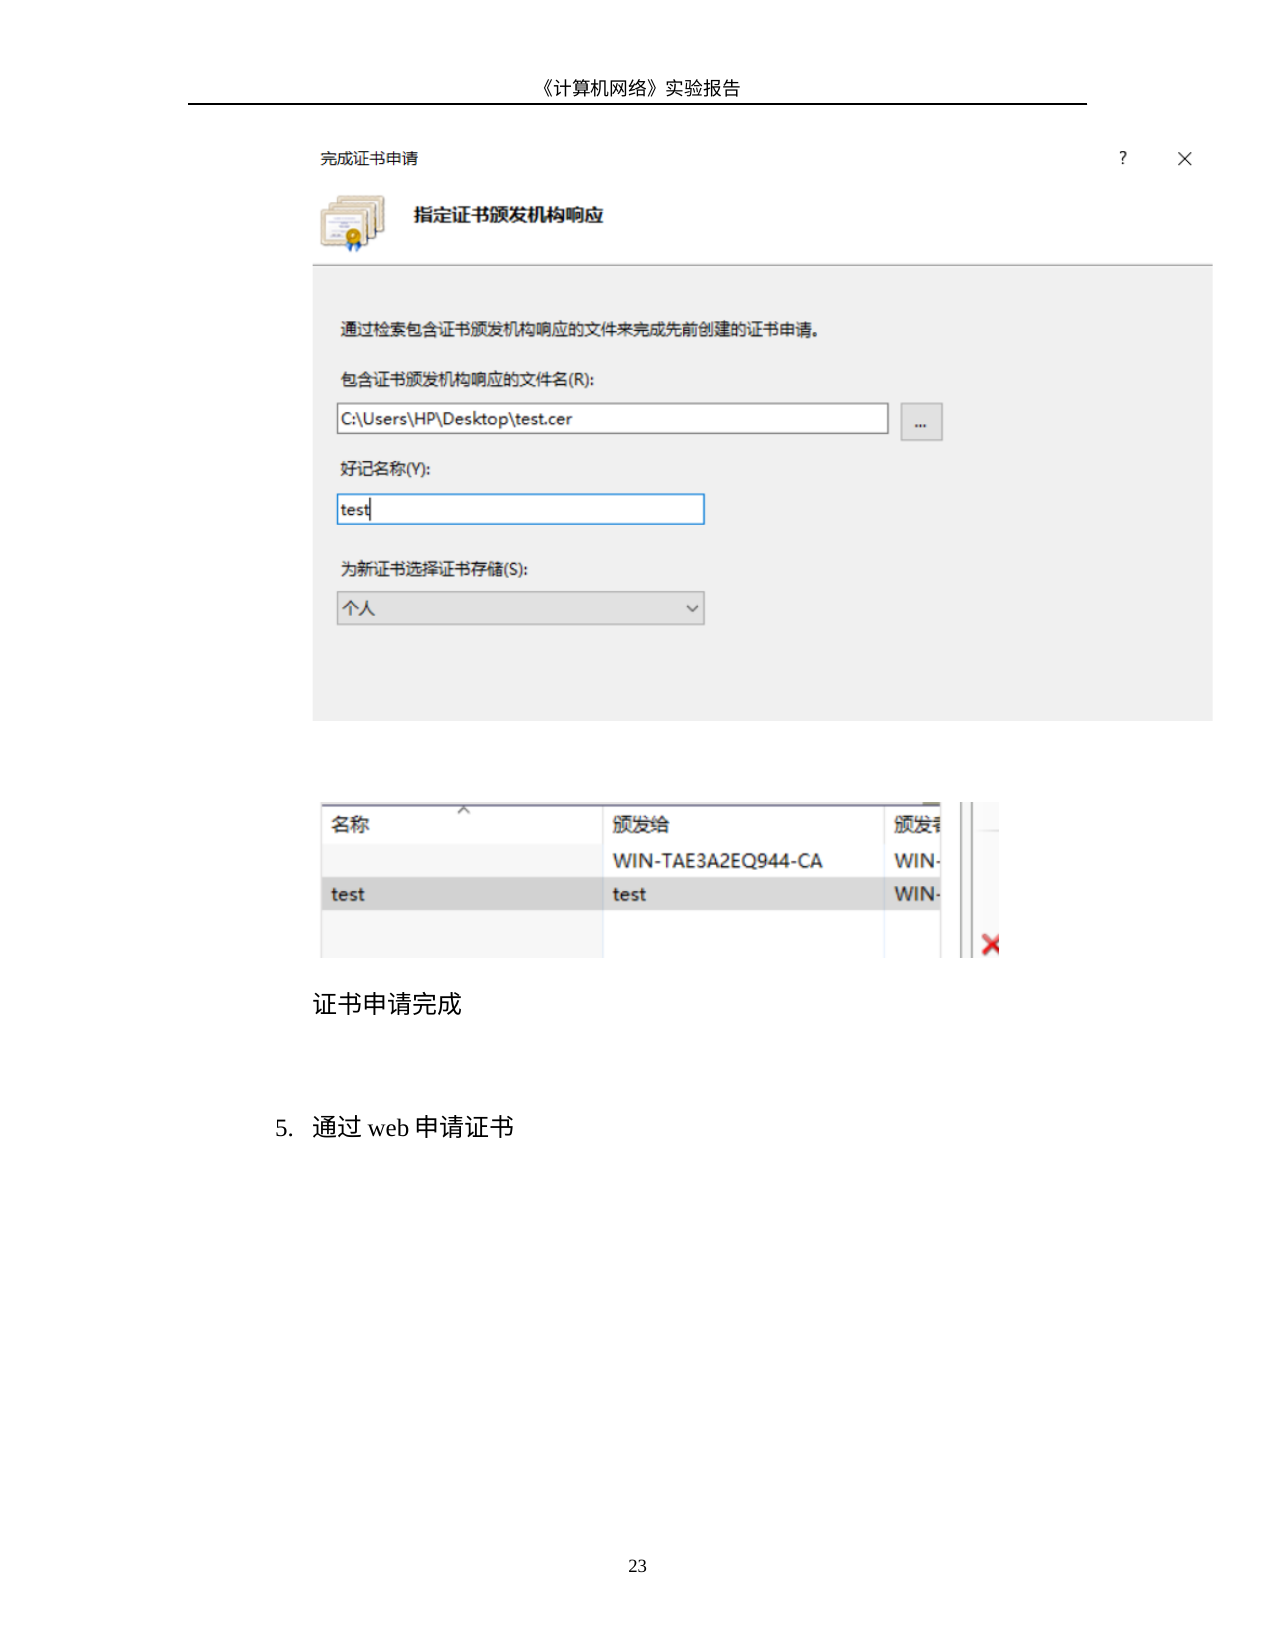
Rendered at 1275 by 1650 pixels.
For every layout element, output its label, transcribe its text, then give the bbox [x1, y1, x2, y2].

list 通过web申请证书 [275, 1107, 1087, 1143]
picture [312, 802, 999, 958]
list 证书申请完成 [312, 985, 1087, 1021]
picture [312, 150, 1213, 721]
